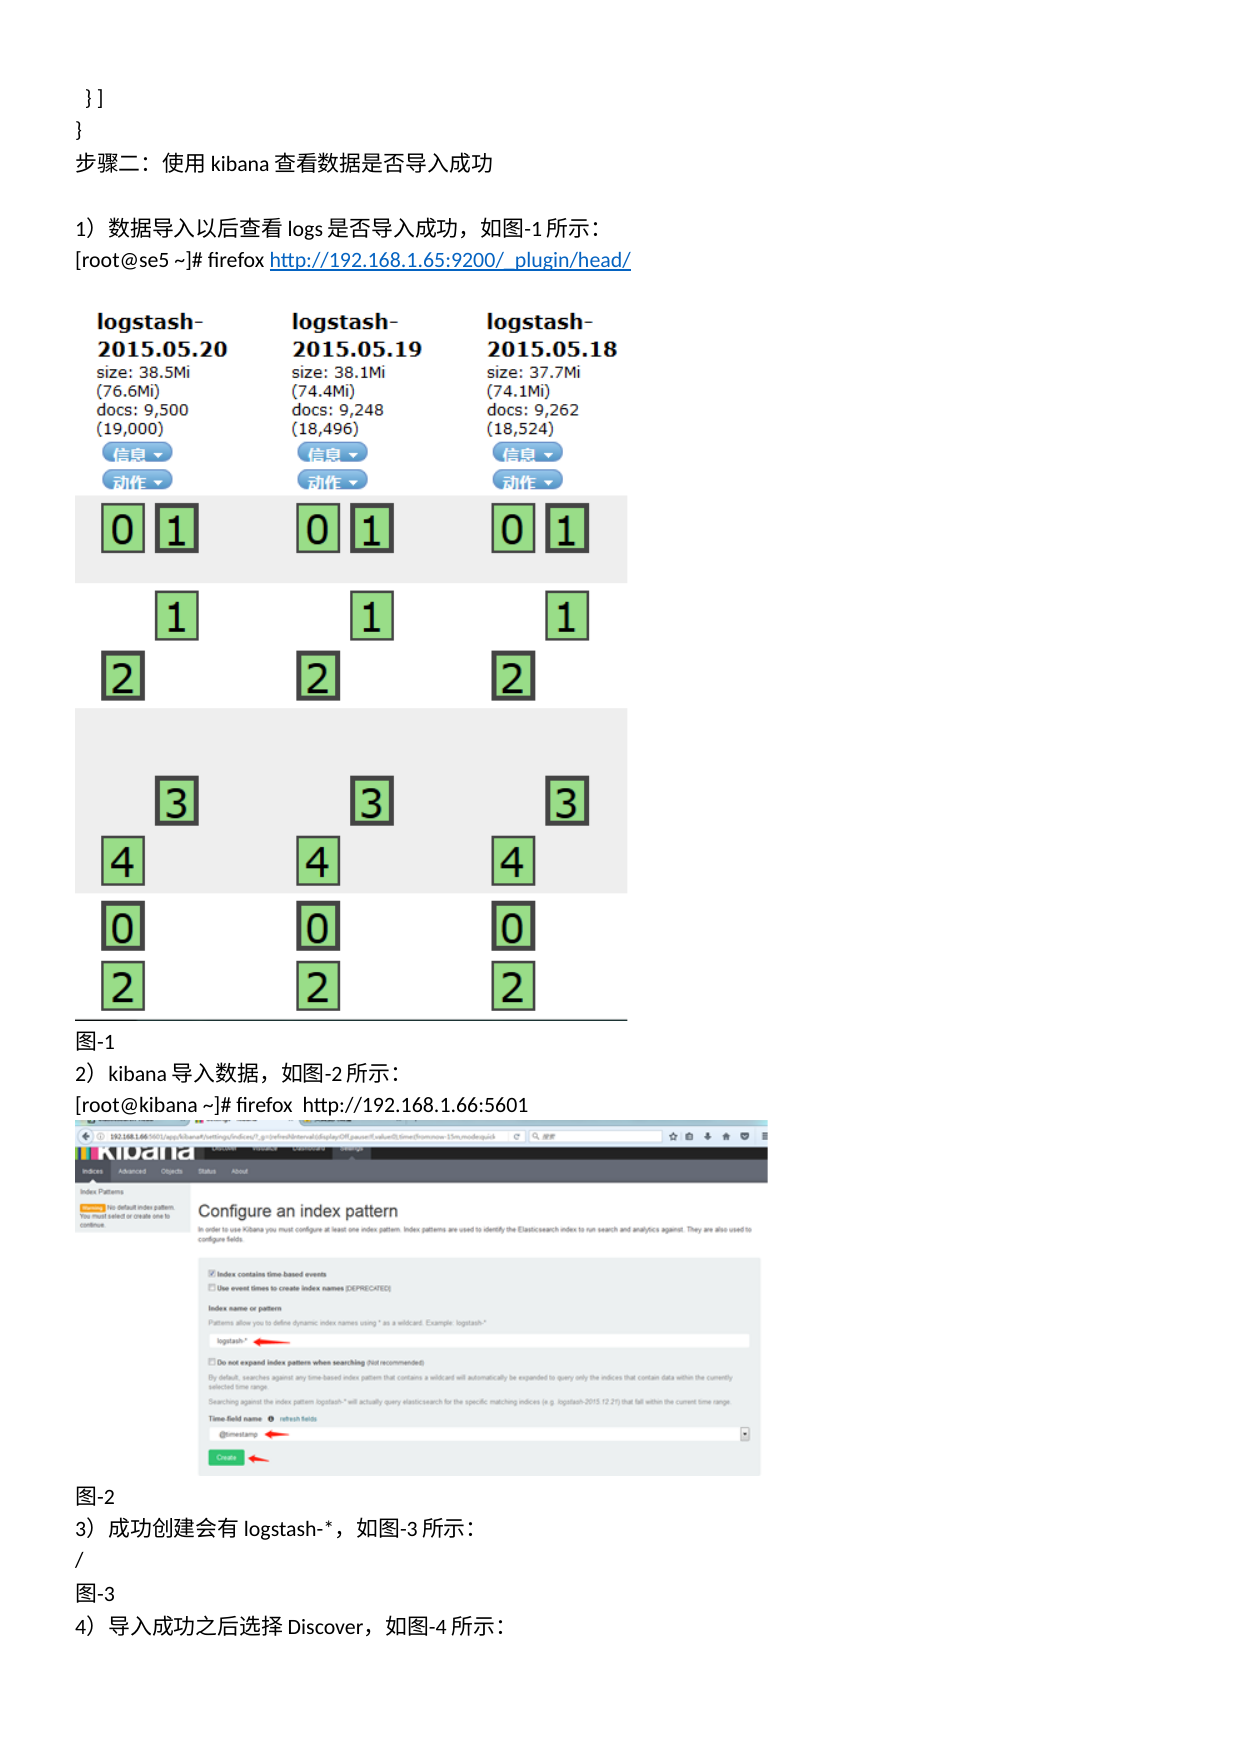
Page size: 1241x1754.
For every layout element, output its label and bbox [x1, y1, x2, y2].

picture [75, 308, 628, 1021]
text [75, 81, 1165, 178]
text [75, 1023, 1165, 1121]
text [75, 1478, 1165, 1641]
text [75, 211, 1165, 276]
picture [75, 1120, 768, 1476]
